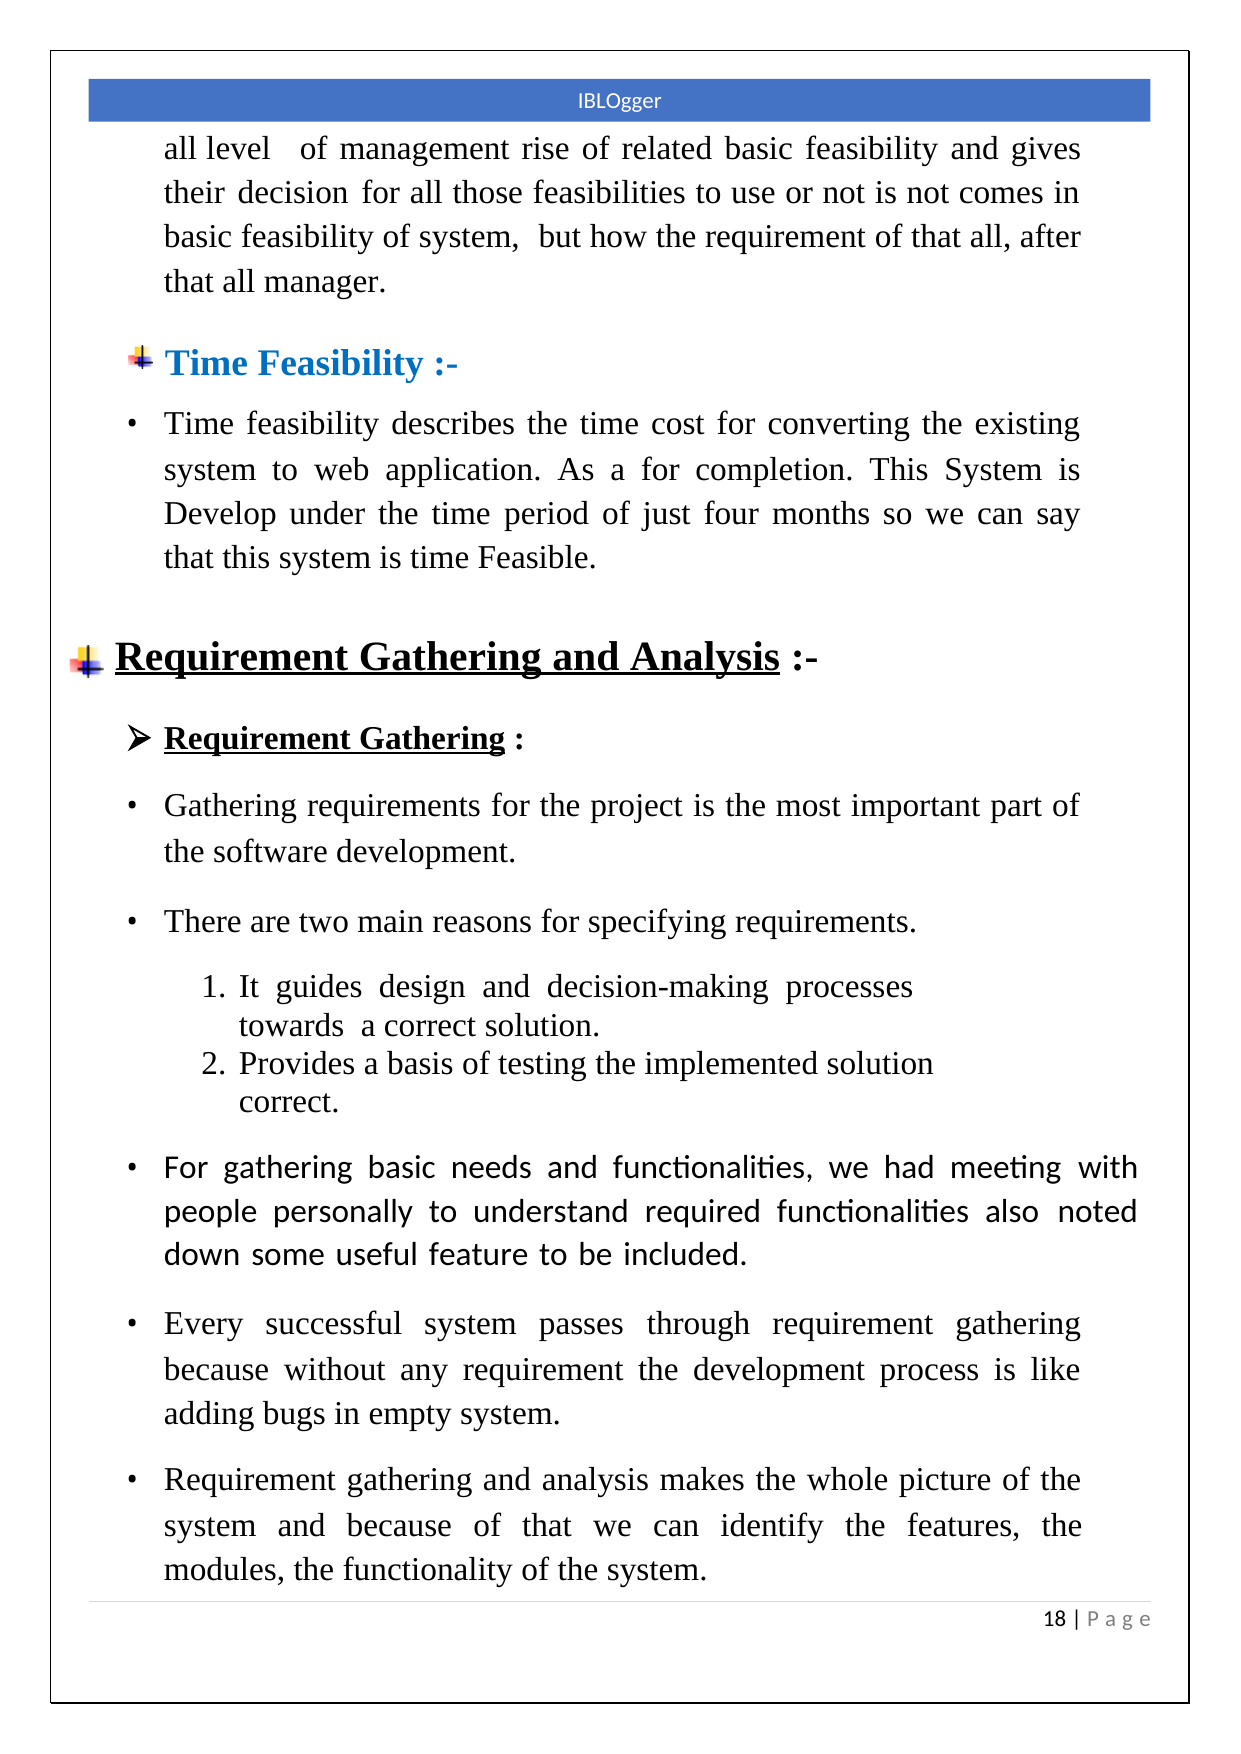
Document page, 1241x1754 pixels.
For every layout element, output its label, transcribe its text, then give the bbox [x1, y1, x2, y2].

list Gathering requirements for the project is the most important part of the software development. [126, 783, 1081, 869]
list It guides design and decision-making processes towards a correct solution. [201, 967, 1032, 1043]
picture [128, 345, 153, 369]
list For gathering basic needs and functionalities, we had meeting with people personally to understand required functionalities also noted down some useful feature to be included. [126, 1145, 1138, 1274]
list Time feasibility describes the time cost for converting the existing system to web application. As a for completion. This System is Develop under the time period of just four months so we can say that this system is time Feasible. [126, 401, 1081, 576]
list Requirement Gathering : [126, 718, 1151, 757]
picture [69, 645, 104, 678]
list Requirement gathering and analysis makes the whole picture of the system and because of that we can identify the features, the modules, the functionality of the system. [126, 1457, 1082, 1588]
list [126, 122, 1081, 299]
subtitle Time Feasibility :- [156, 340, 1151, 383]
list Provides a basis of testing the implemented solution correct. [201, 1043, 1032, 1120]
list There are two main reasons for specifying requirements. [126, 899, 1151, 942]
text Requirement Gathering and Analysis :- [89, 631, 1151, 679]
list Every successful system passes through requirement gathering because without any requirement the development process is like adding bugs in empty system. [126, 1301, 1081, 1432]
